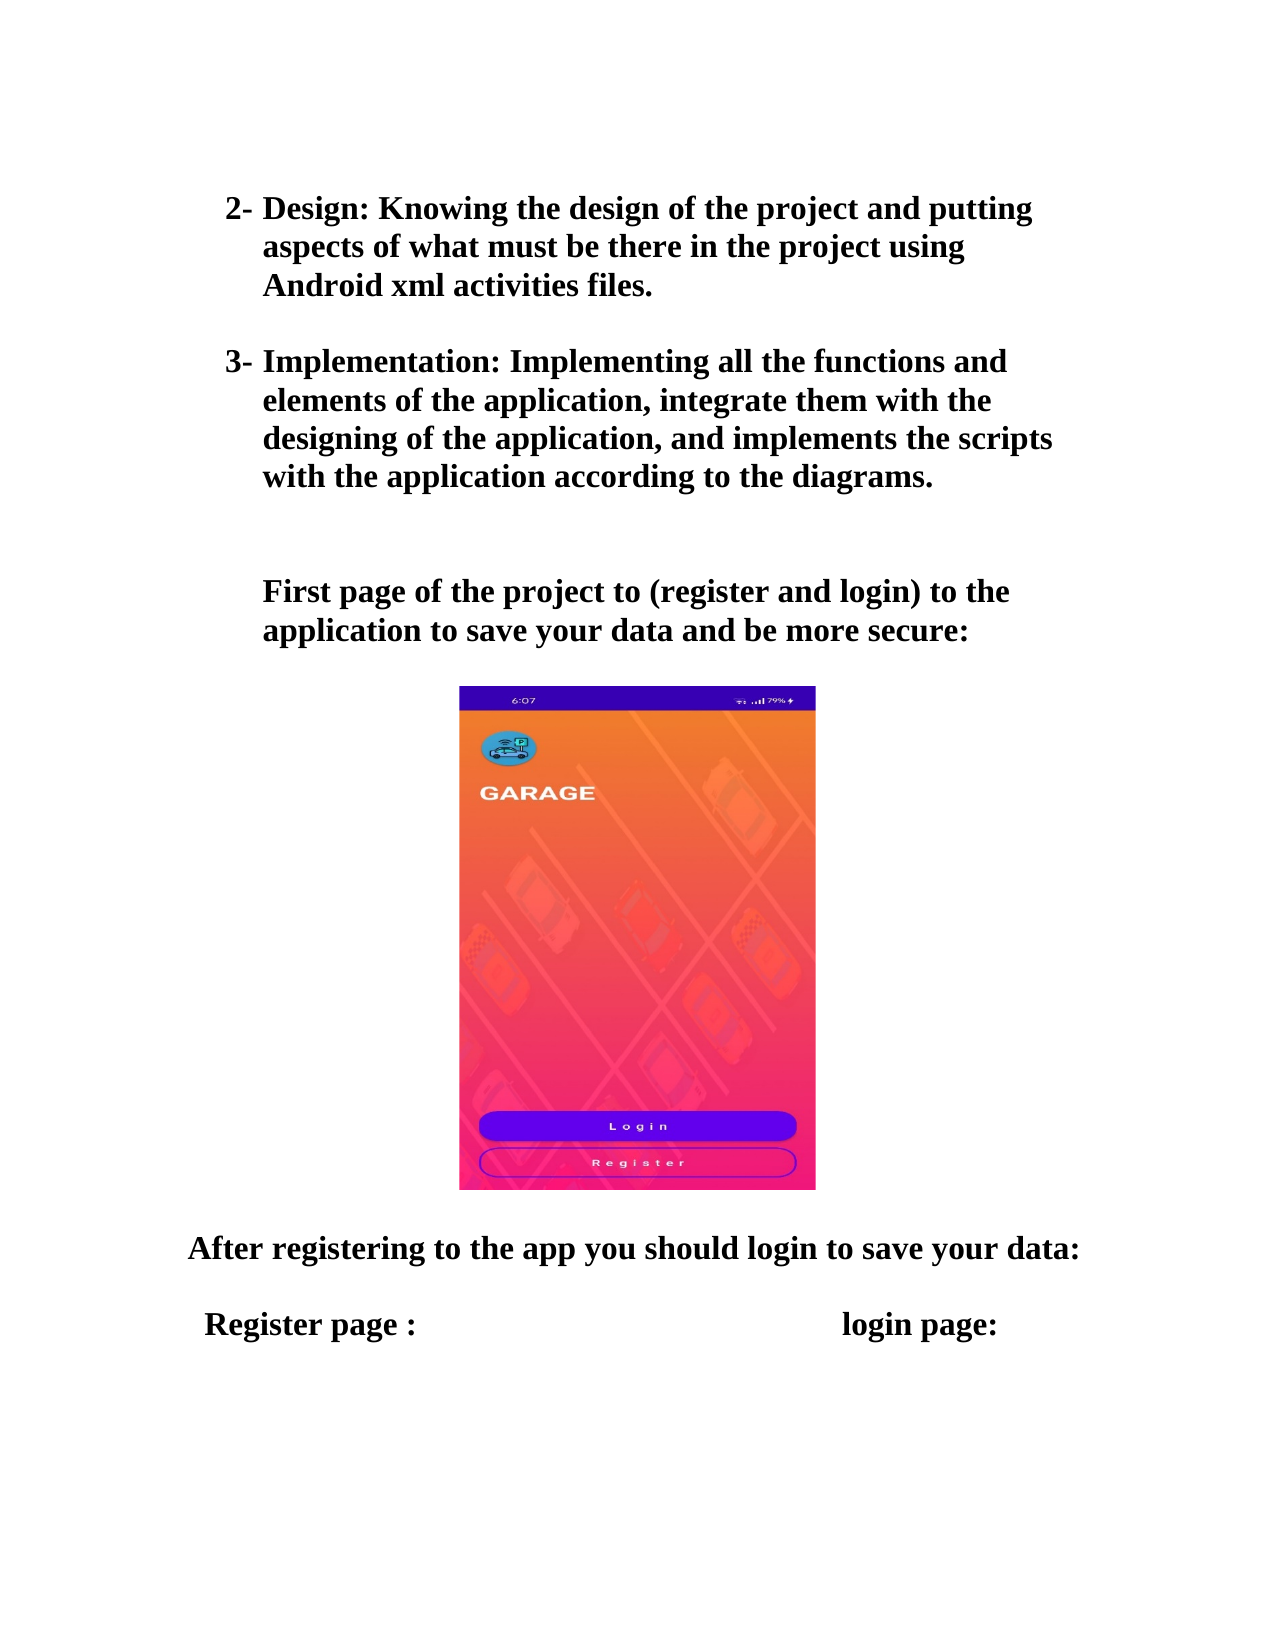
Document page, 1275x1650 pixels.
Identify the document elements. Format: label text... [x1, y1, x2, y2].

text After registering to the app you should login to save your data: [187, 1228, 1087, 1266]
list Implementation: Implementing all the functions and elements of the application, integrate them with the designing of the application, and implements the scripts with the application according to the diagrams. [225, 342, 1087, 495]
list First page of the project to (register and login) to the application to save your data and be more secure: [262, 572, 1087, 648]
text Register page : login page: [187, 1305, 1087, 1343]
picture [459, 686, 816, 1190]
list Design: Knowing the design of the project and putting aspects of what must be there in the project using Android xml activities files. [225, 188, 1087, 303]
